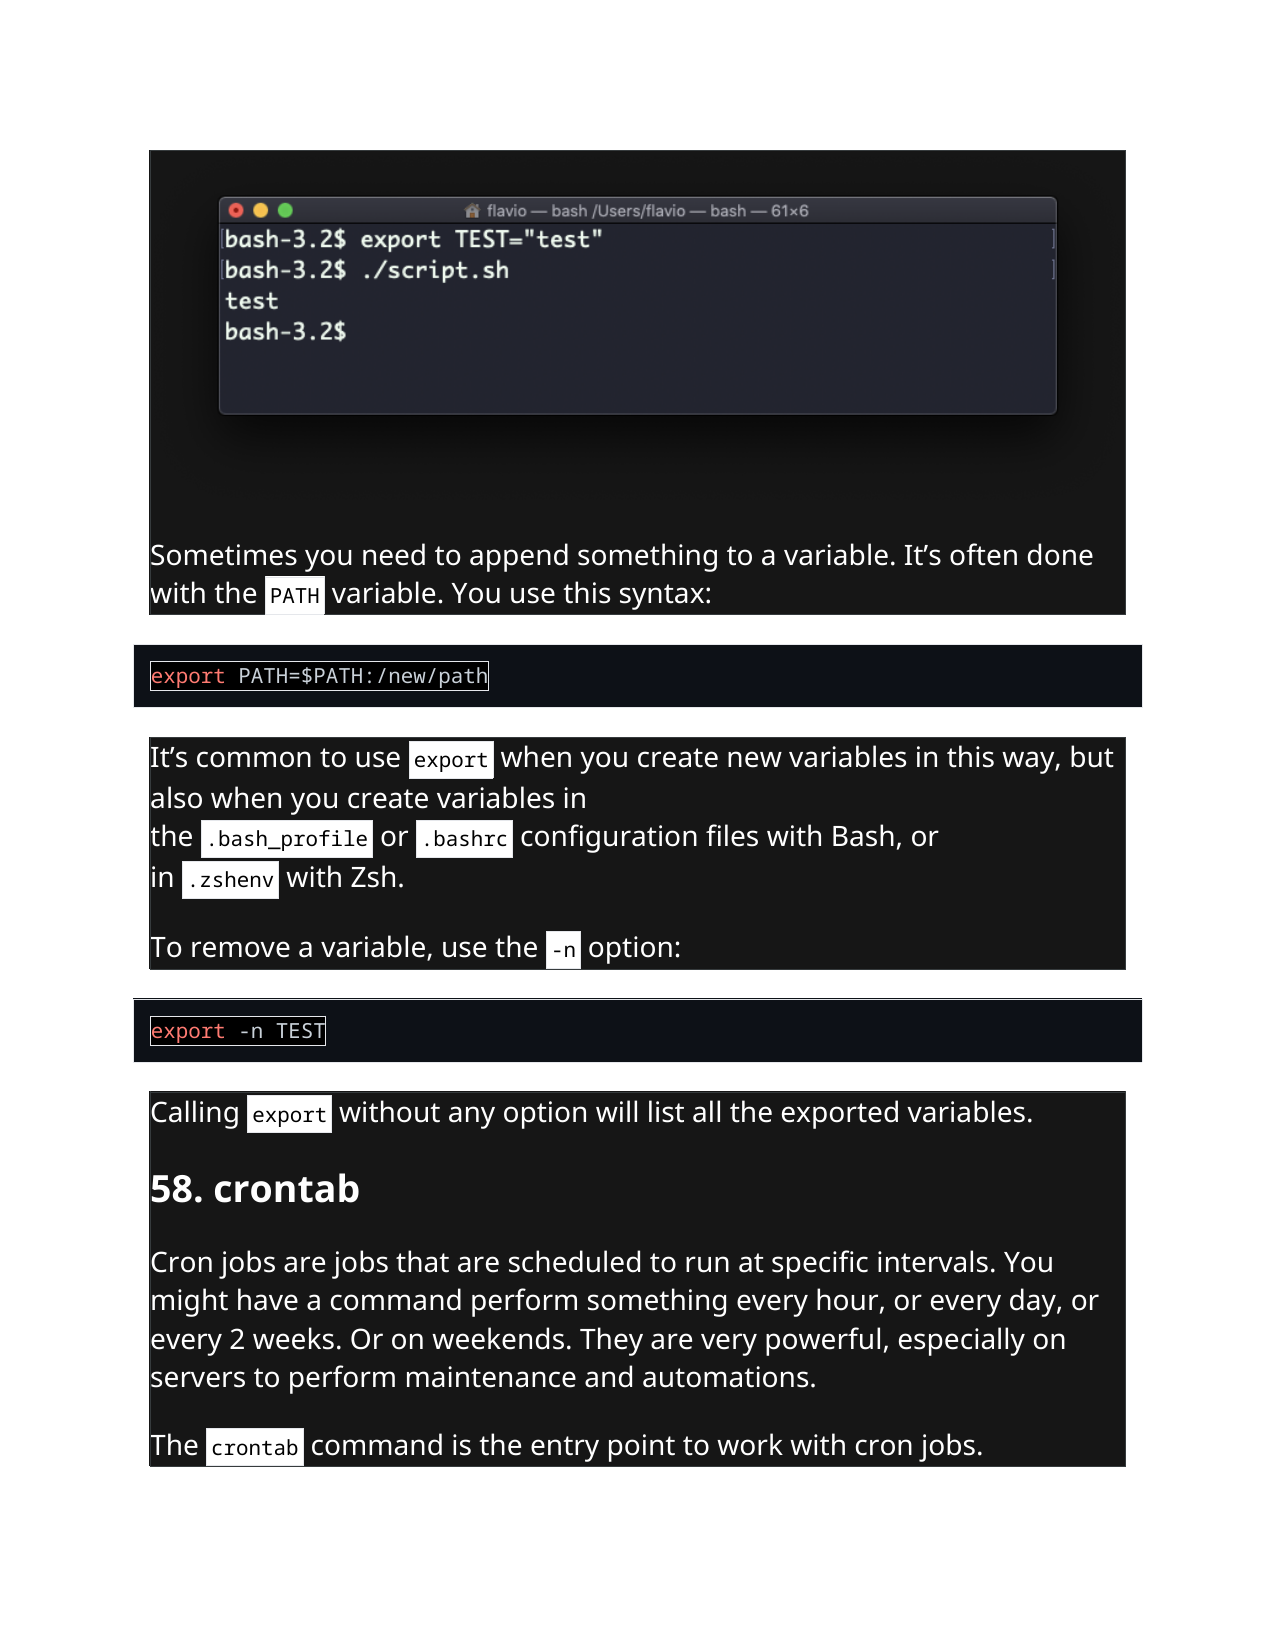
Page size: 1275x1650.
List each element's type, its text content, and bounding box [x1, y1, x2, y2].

text 58. crontab [151, 1162, 1125, 1213]
text It’s common to use export when you create new variables in this way, but also when you create variables in the .bash_profile or .bashrc configuration files with Bash, or in .zshenv with Zsh. [151, 738, 1125, 899]
text export -n TEST [134, 1000, 1142, 1062]
text Calling export without any option will list all the exported variables. [151, 1093, 1125, 1133]
text Cron jobs are jobs that are scheduled to run at specific intervals. You might have a command perform something every hour, or every day, or every 2 weeks. Or on weekends. They are very powerful, especially on servers to perform maintenance and automations. [151, 1242, 1125, 1396]
text export PATH=$PATH:/new/path [134, 645, 1142, 707]
text To remove a variable, use the -n option: [151, 927, 1125, 969]
text Sometimes you need to append something to a variable. It’s often done with the PATH variable. You use this syntax: [151, 534, 1125, 614]
picture [151, 151, 1125, 506]
text The crontab command is the entry point to work with cron jobs. [151, 1424, 1125, 1466]
